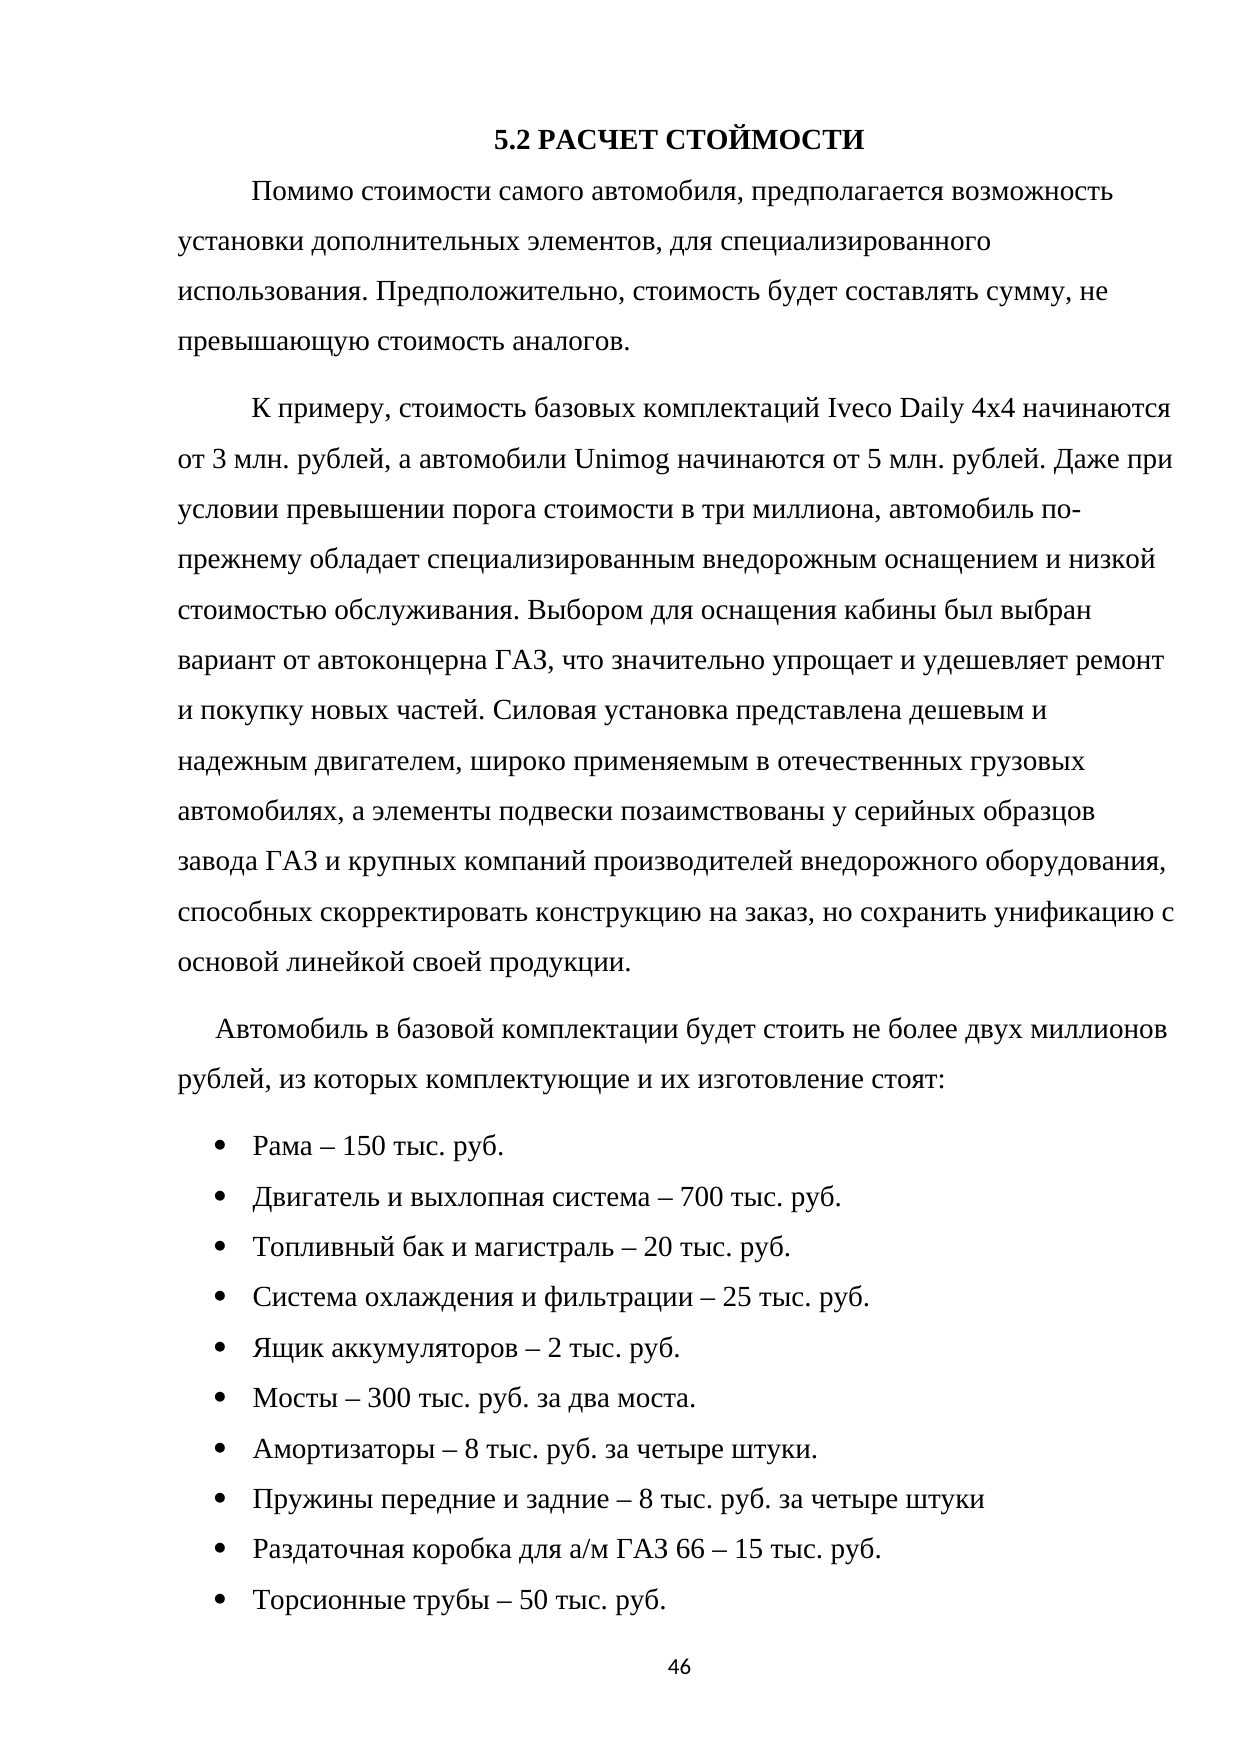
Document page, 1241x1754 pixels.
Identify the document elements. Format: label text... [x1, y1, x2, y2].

text Автомобиль в базовой комплектации будет стоить не более двух миллионов рублей, из которых комплектующие и их изготовление стоят: [177, 1011, 1181, 1095]
subtitle 5.2 РАСЧЕТ СТОЙМОСТИ [177, 122, 1181, 156]
list Раздаточная коробка для а/м ГАЗ 66 – 15 тыс. руб. [215, 1532, 1181, 1565]
list Ящик аккумуляторов – 2 тыс. руб. [215, 1330, 1181, 1363]
text Помимо стоимости самого автомобиля, предполагается возможность установки дополнительных элементов, для специализированного использования. Предположительно, стоимость будет составлять сумму, не превышающую стоимость аналогов. [177, 173, 1181, 357]
list Амортизаторы – 8 тыс. руб. за четыре штуки. [215, 1431, 1181, 1464]
text К примеру, стоимость базовых комплектаций Iveco Daily 4х4 начинаются от 3 млн. рублей, а автомобили Unimog начинаются от 5 млн. рублей. Даже при условии превышении порога стоимости в три миллиона, автомобиль по-прежнему обладает специализированным внедорожным оснащением и низкой стоимостью обслуживания. Выбором для оснащения кабины был выбран вариант от автоконцерна ГАЗ, что значительно упрощает и удешевляет ремонт и покупку новых частей. Силовая установка представлена дешевым и надежным двигателем, широко применяемым в отечественных грузовых автомобилях, а элементы подвески позаимствованы у серийных образцов завода ГАЗ и крупных компаний производителей внедорожного оборудования, способных скорректировать конструкцию на заказ, но сохранить унификацию с основой линейкой своей продукции. [177, 391, 1181, 977]
list Топливный бак и магистраль – 20 тыс. руб. [215, 1229, 1181, 1263]
list Торсионные трубы – 50 тыс. руб. [215, 1582, 1181, 1616]
list Рама – 150 тыс. руб. [215, 1128, 1181, 1162]
list Мосты – 300 тыс. руб. за два моста. [215, 1380, 1181, 1414]
list Пружины передние и задние – 8 тыс. руб. за четыре штуки [215, 1481, 1181, 1515]
list Система охлаждения и фильтрации – 25 тыс. руб. [215, 1279, 1181, 1313]
list Двигатель и выхлопная система – 700 тыс. руб. [215, 1179, 1181, 1212]
